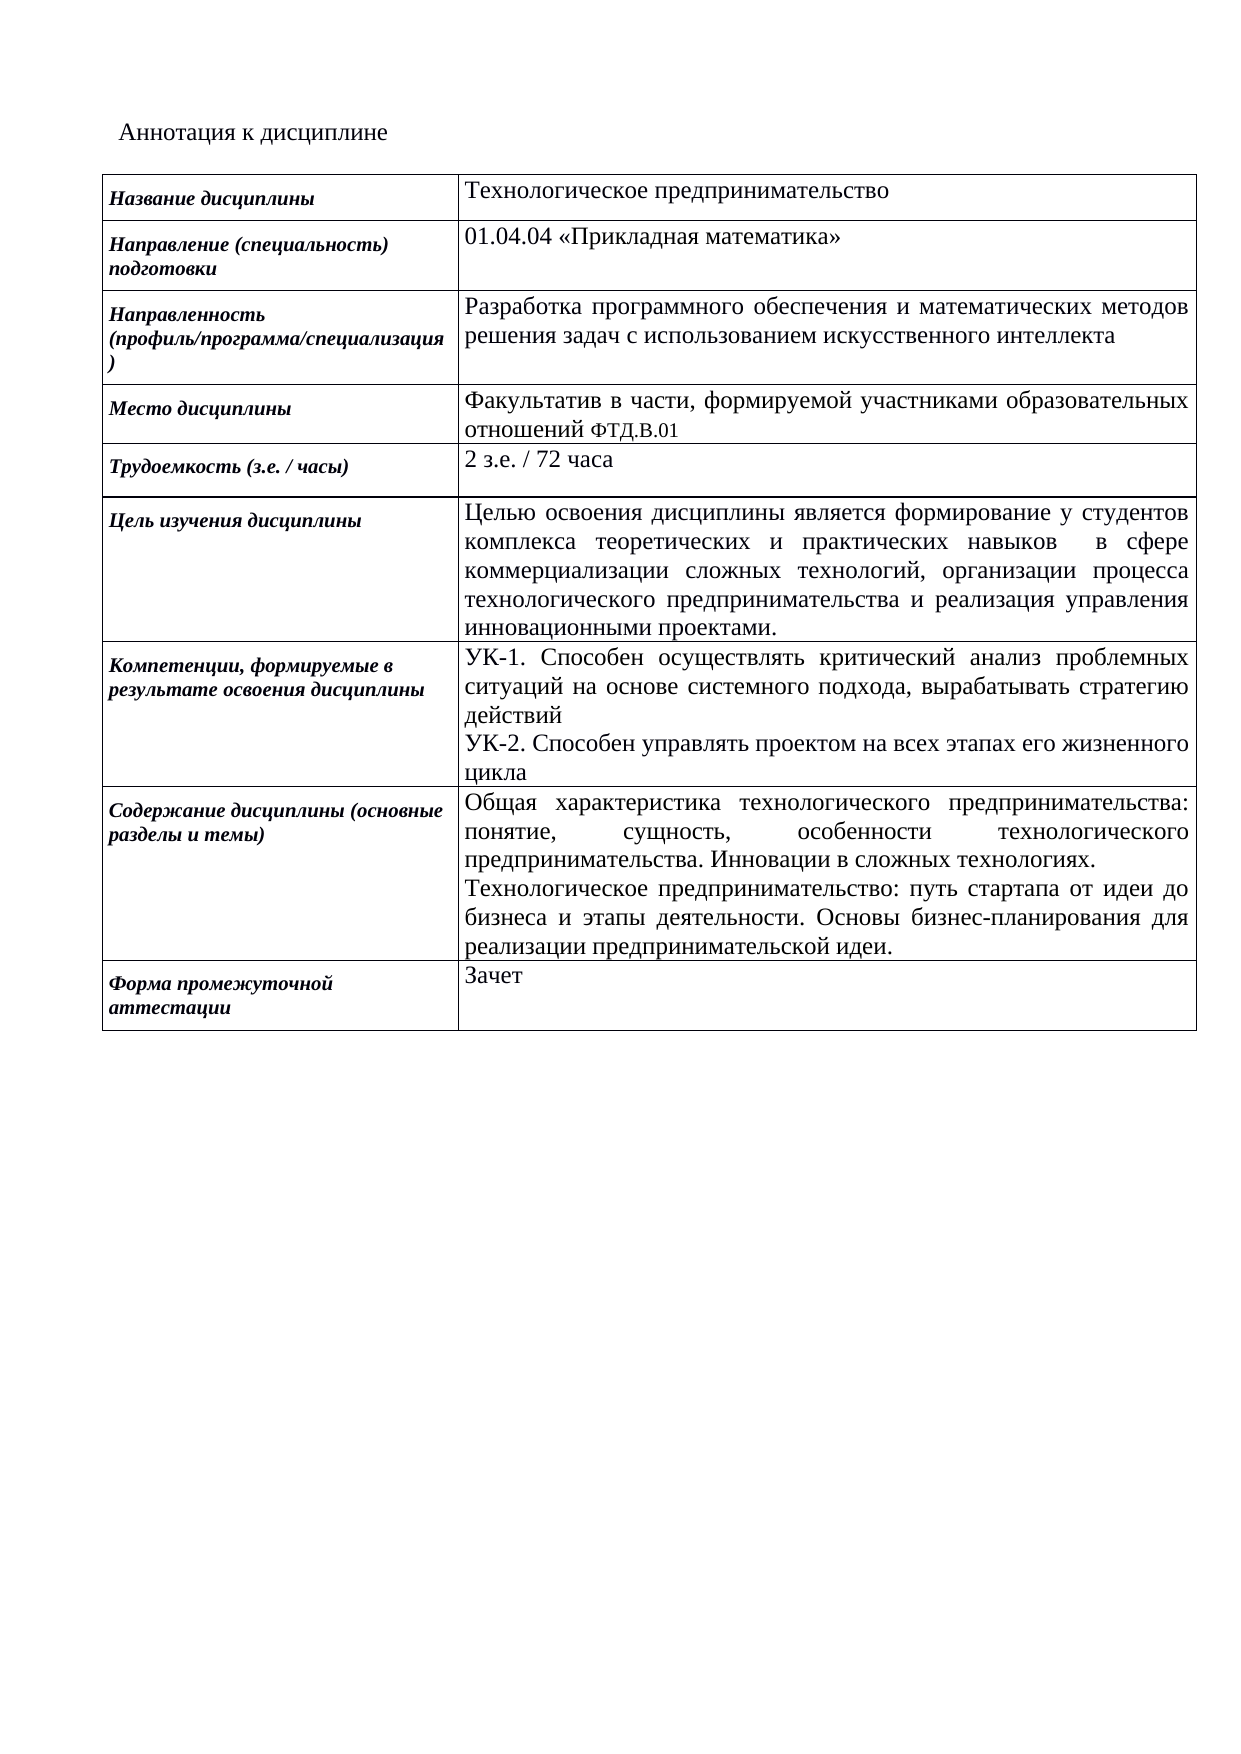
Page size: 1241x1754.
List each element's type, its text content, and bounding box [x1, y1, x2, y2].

text Аннотация к дисциплине [118, 117, 1181, 145]
table_cell Разработка программного обеспечения и математических методов решения задач с использованием искусственного интеллекта [459, 291, 1196, 384]
table_cell Направление (специальность) подготовки [103, 221, 458, 290]
table_cell УК-1. Способен осуществлять критический анализ проблемных ситуаций на основе системного подхода, вырабатывать стратегию действий УК-2. Способен управлять проектом на всех этапах его жизненного цикла [459, 642, 1196, 786]
table_cell Факультатив в части, формируемой участниками образовательных отношений ФТД.В.01 [459, 385, 1196, 443]
table_cell 2 з.е. / 72 часа [459, 444, 1196, 496]
table_header Технологическое предпринимательство [459, 175, 1196, 220]
table_cell Общая характеристика технологического предпринимательства: понятие, сущность, особенности технологического предпринимательства. Инновации в сложных технологиях. Технологическое предпринимательство: путь стартапа от идеи до бизнеса и этапы деятельности. Основы бизнес-планирования для реализации предпринимательской идеи. [459, 787, 1196, 959]
table_cell Направленность (профиль/программа/специализация) [103, 291, 458, 384]
table_cell Целью освоения дисциплины является формирование у студентов комплекса теоретических и практических навыков в сфере коммерциализации сложных технологий, организации процесса технологического предпринимательства и реализация управления инновационными проектами. [459, 498, 1196, 641]
table_cell Место дисциплины [103, 385, 458, 443]
table_cell Содержание дисциплины (основные разделы и темы) [103, 787, 458, 959]
table_cell 01.04.04 «Прикладная математика» [459, 221, 1196, 290]
table_cell Форма промежуточной аттестации [103, 961, 458, 1029]
table_cell Компетенции, формируемые в результате освоения дисциплины [103, 642, 458, 786]
table_cell Зачет [459, 961, 1196, 1029]
table_header Название дисциплины [103, 175, 458, 220]
table_cell Трудоемкость (з.е. / часы) [103, 444, 458, 496]
table_cell Цель изучения дисциплины [103, 498, 458, 641]
